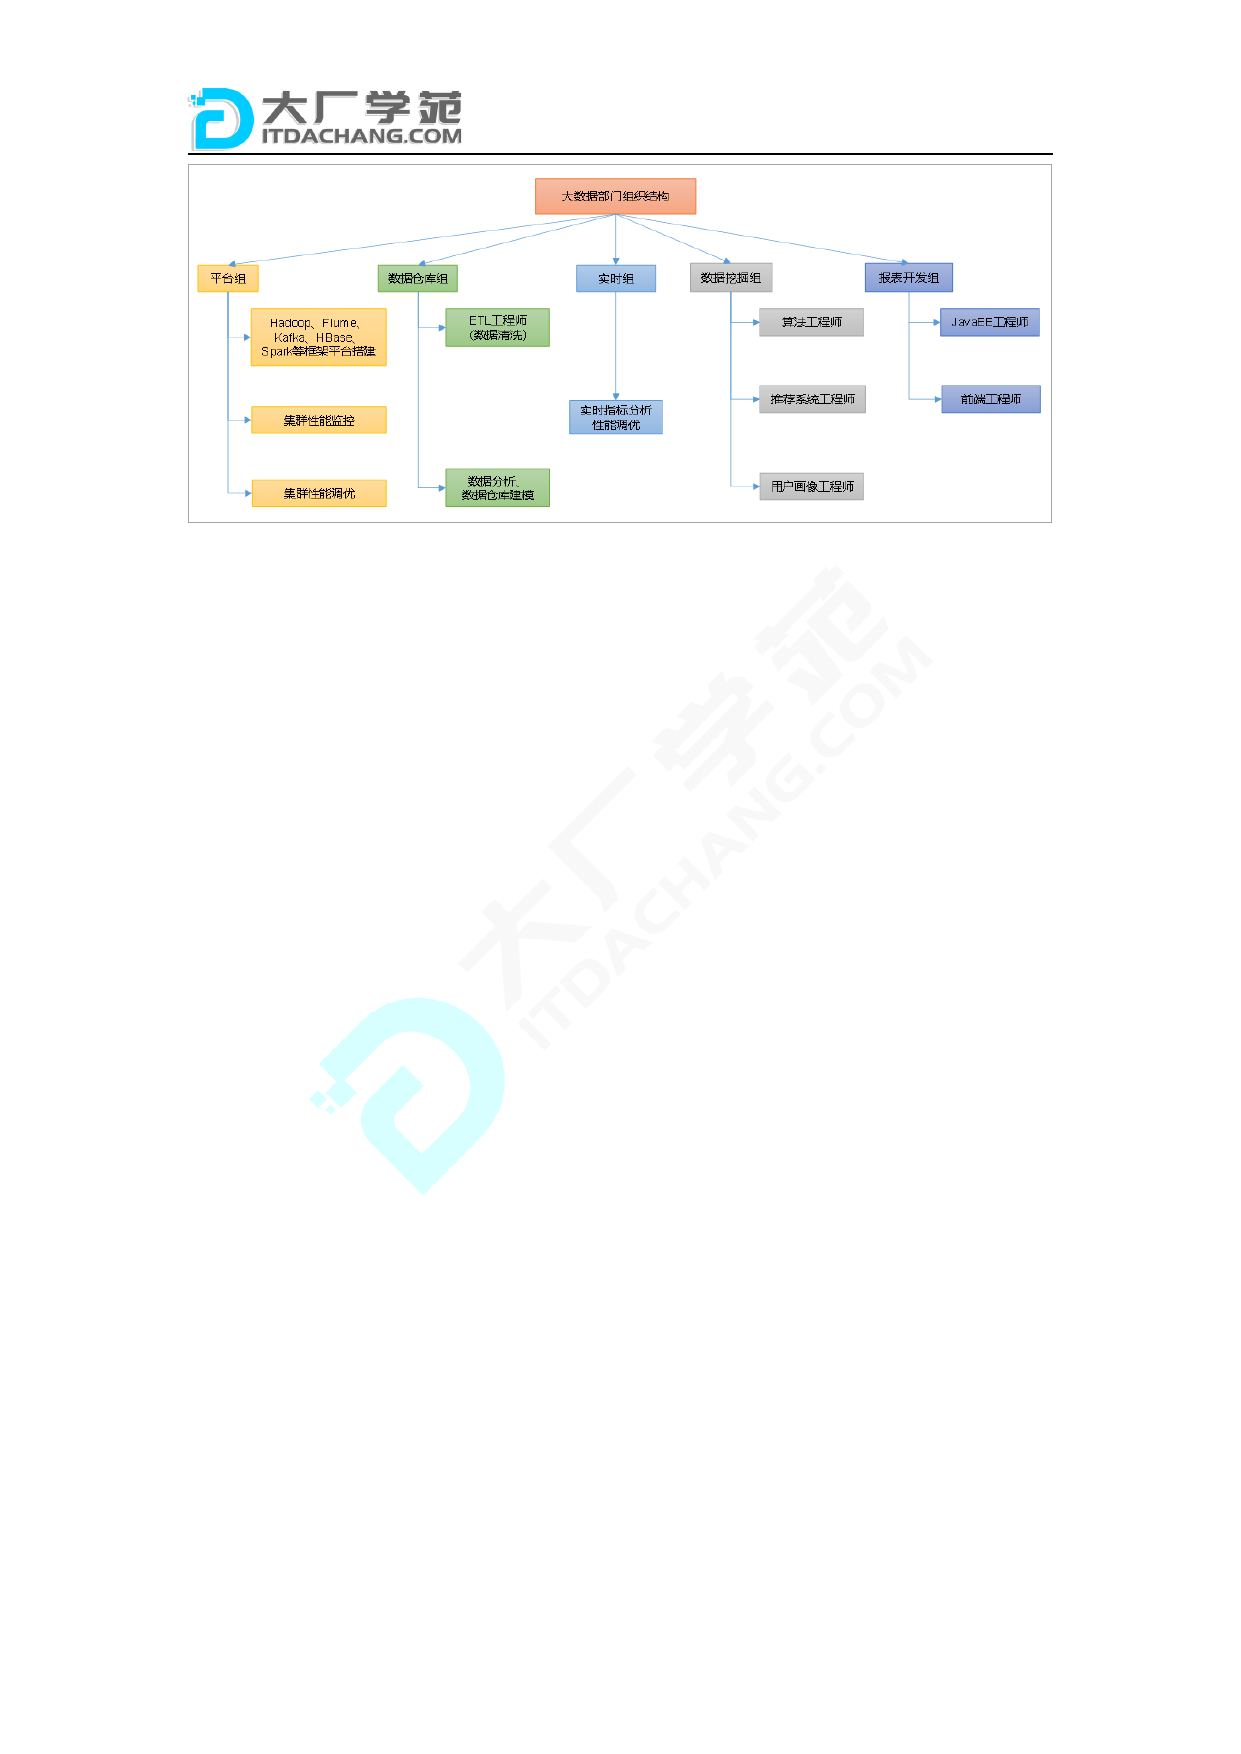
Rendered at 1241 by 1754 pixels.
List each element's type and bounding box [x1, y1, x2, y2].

picture [189, 165, 1051, 522]
picture [187, 88, 462, 151]
